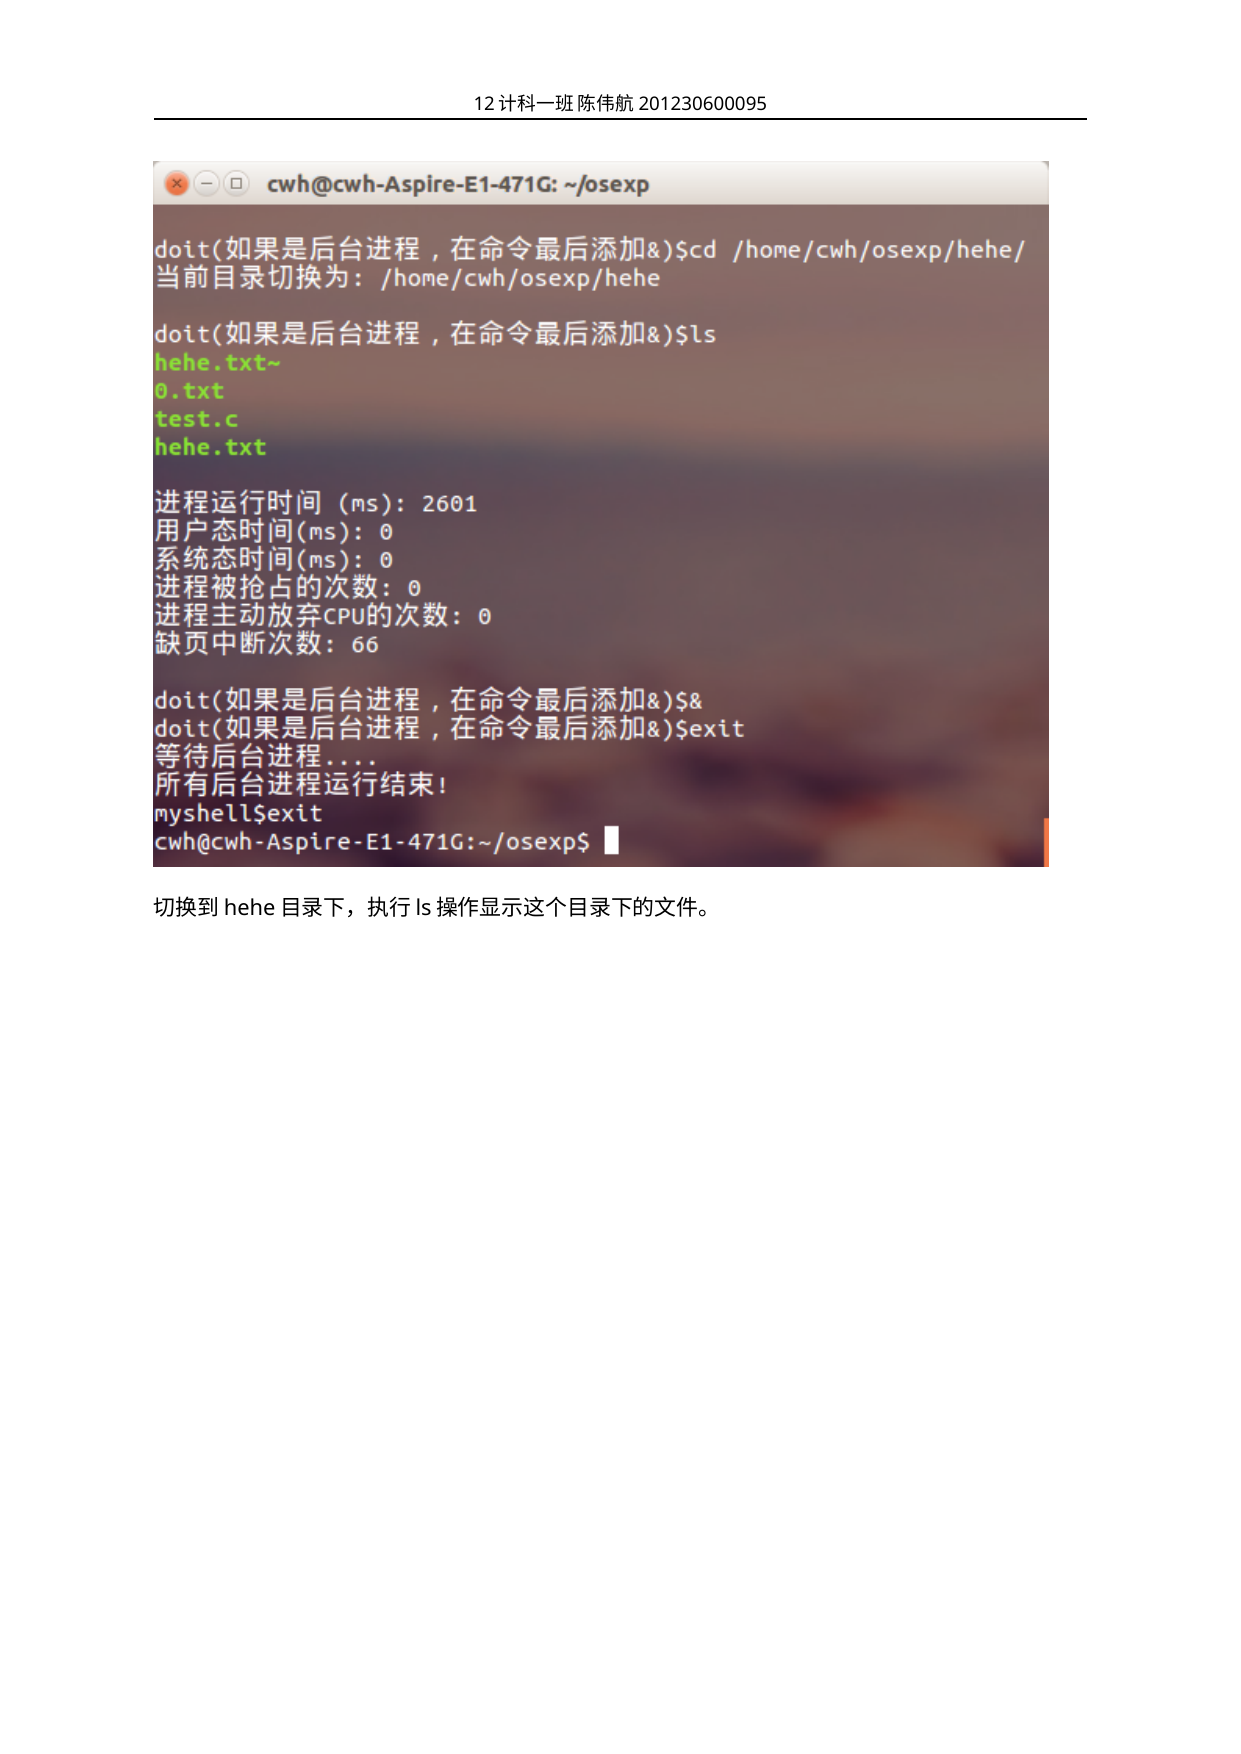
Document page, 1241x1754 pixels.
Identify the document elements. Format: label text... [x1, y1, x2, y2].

picture [153, 161, 1049, 867]
text 切换到hehe目录下，执行ls操作显示这个目录下的文件。 [153, 889, 1087, 922]
